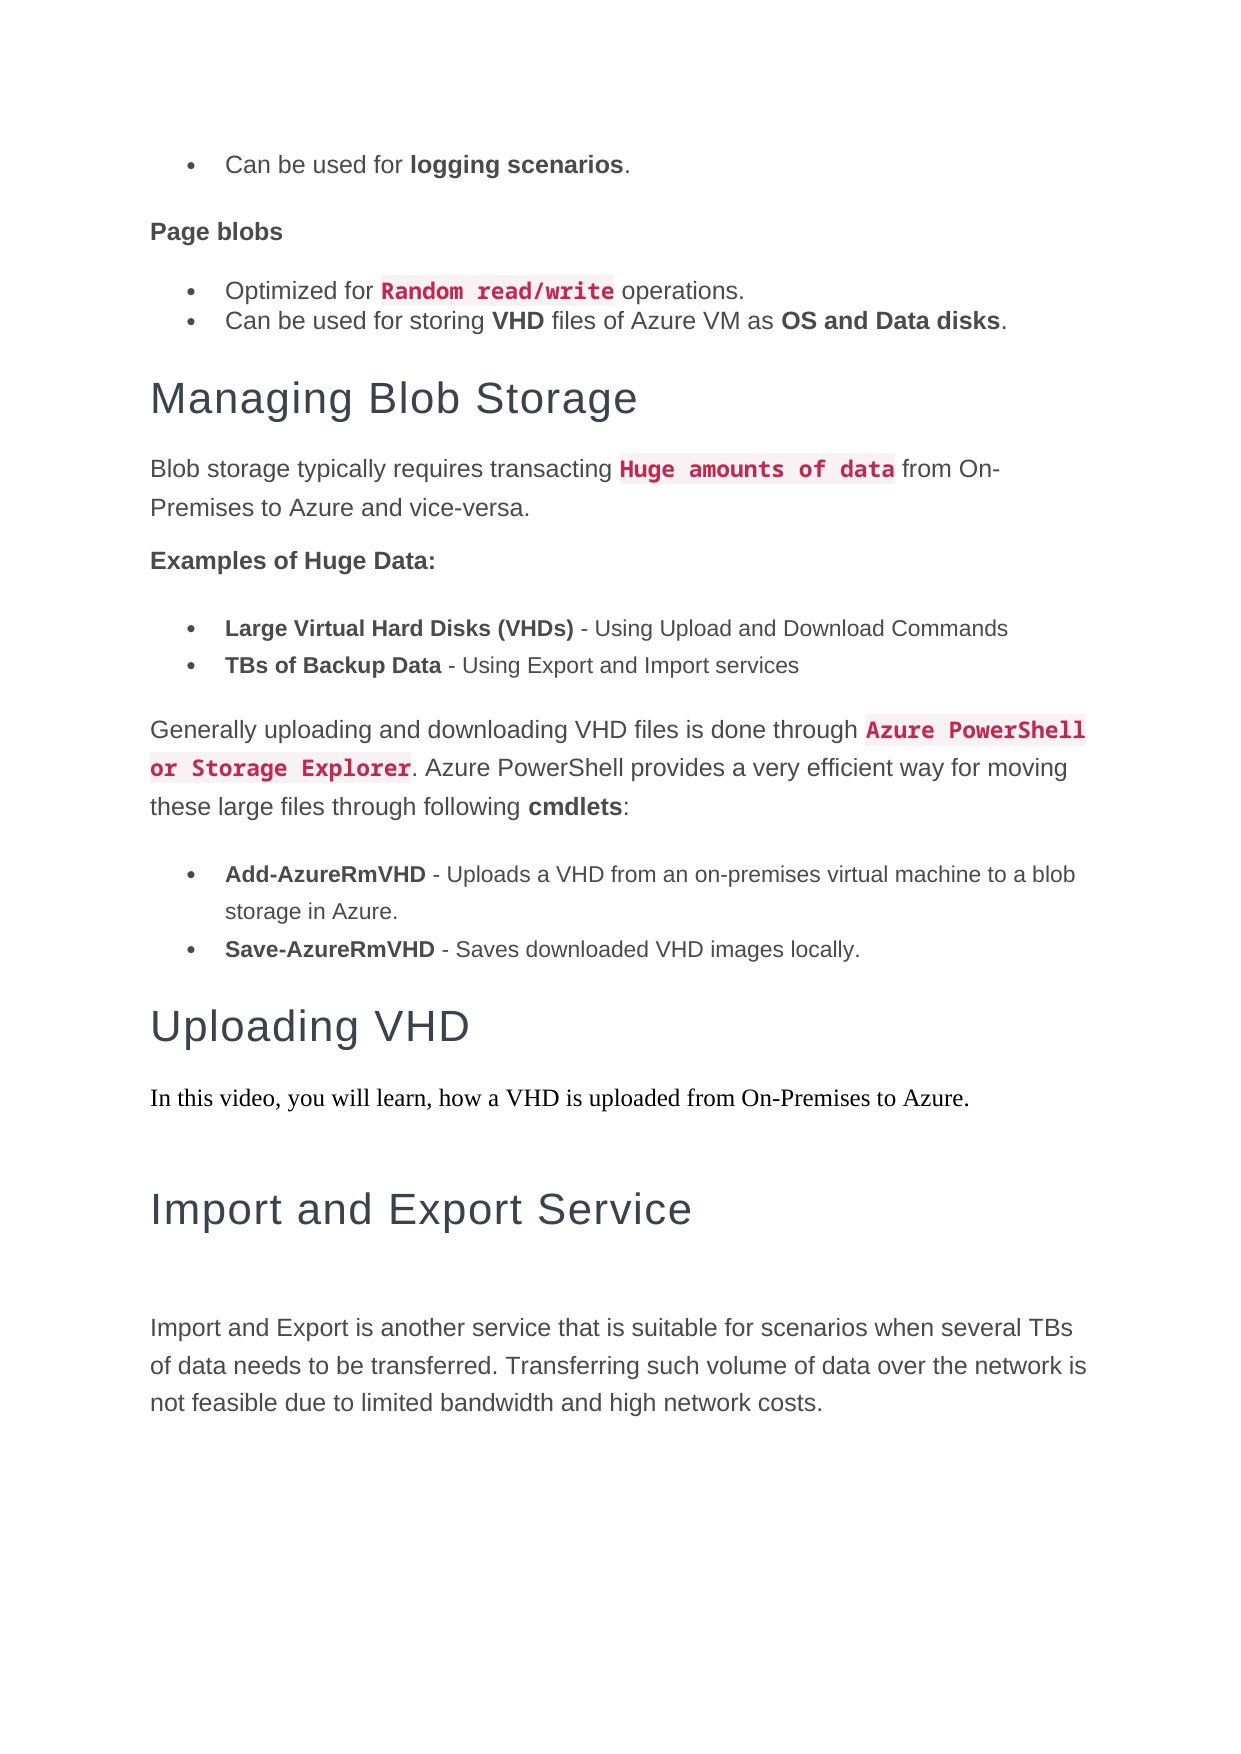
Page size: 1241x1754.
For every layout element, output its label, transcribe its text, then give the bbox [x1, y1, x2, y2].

text In this video, you will learn, how a VHD is uploaded from On-Premises to Azure. [150, 1074, 1090, 1112]
list Add-AzureRmVHD - Uploads a VHD from an on-premises virtual machine to a blob storage in Azure. [187, 850, 1090, 925]
subtitle Import and Export Service [150, 1174, 1090, 1233]
text Import and Export is another service that is suitable for scenarios when several TBs of data needs to be transferred. Transferring such volume of data over the network is not feasible due to limited bandwidth and high network costs. [150, 1305, 1090, 1417]
list Optimized for Random read/write operations. [187, 274, 1090, 306]
subtitle Uploading VHD [150, 991, 1090, 1051]
list Can be used for logging scenarios. [187, 150, 1090, 179]
subtitle Managing Blob Storage [150, 364, 1090, 423]
list TBs of Backup Data - Using Export and Import services [187, 641, 1090, 679]
text Page blobs [150, 208, 1090, 245]
list Can be used for storing VHD files of Azure VM as OS and Data disks. [187, 306, 1090, 334]
text Blob storage typically requires transacting Huge amounts of data from On-Premises to Azure and vice-versa. [150, 447, 1090, 522]
list Large Virtual Hard Disks (VHDs) - Using Upload and Download Commands [187, 604, 1090, 641]
text Generally uploading and downloading VHD files is done through Azure PowerShell or Storage Explorer. Azure PowerShell provides a very efficient way for moving these large files through following cmdlets: [150, 708, 1090, 821]
text Examples of Huge Data: [150, 537, 1090, 575]
list Save-AzureRmVHD - Saves downloaded VHD images locally. [187, 925, 1090, 962]
